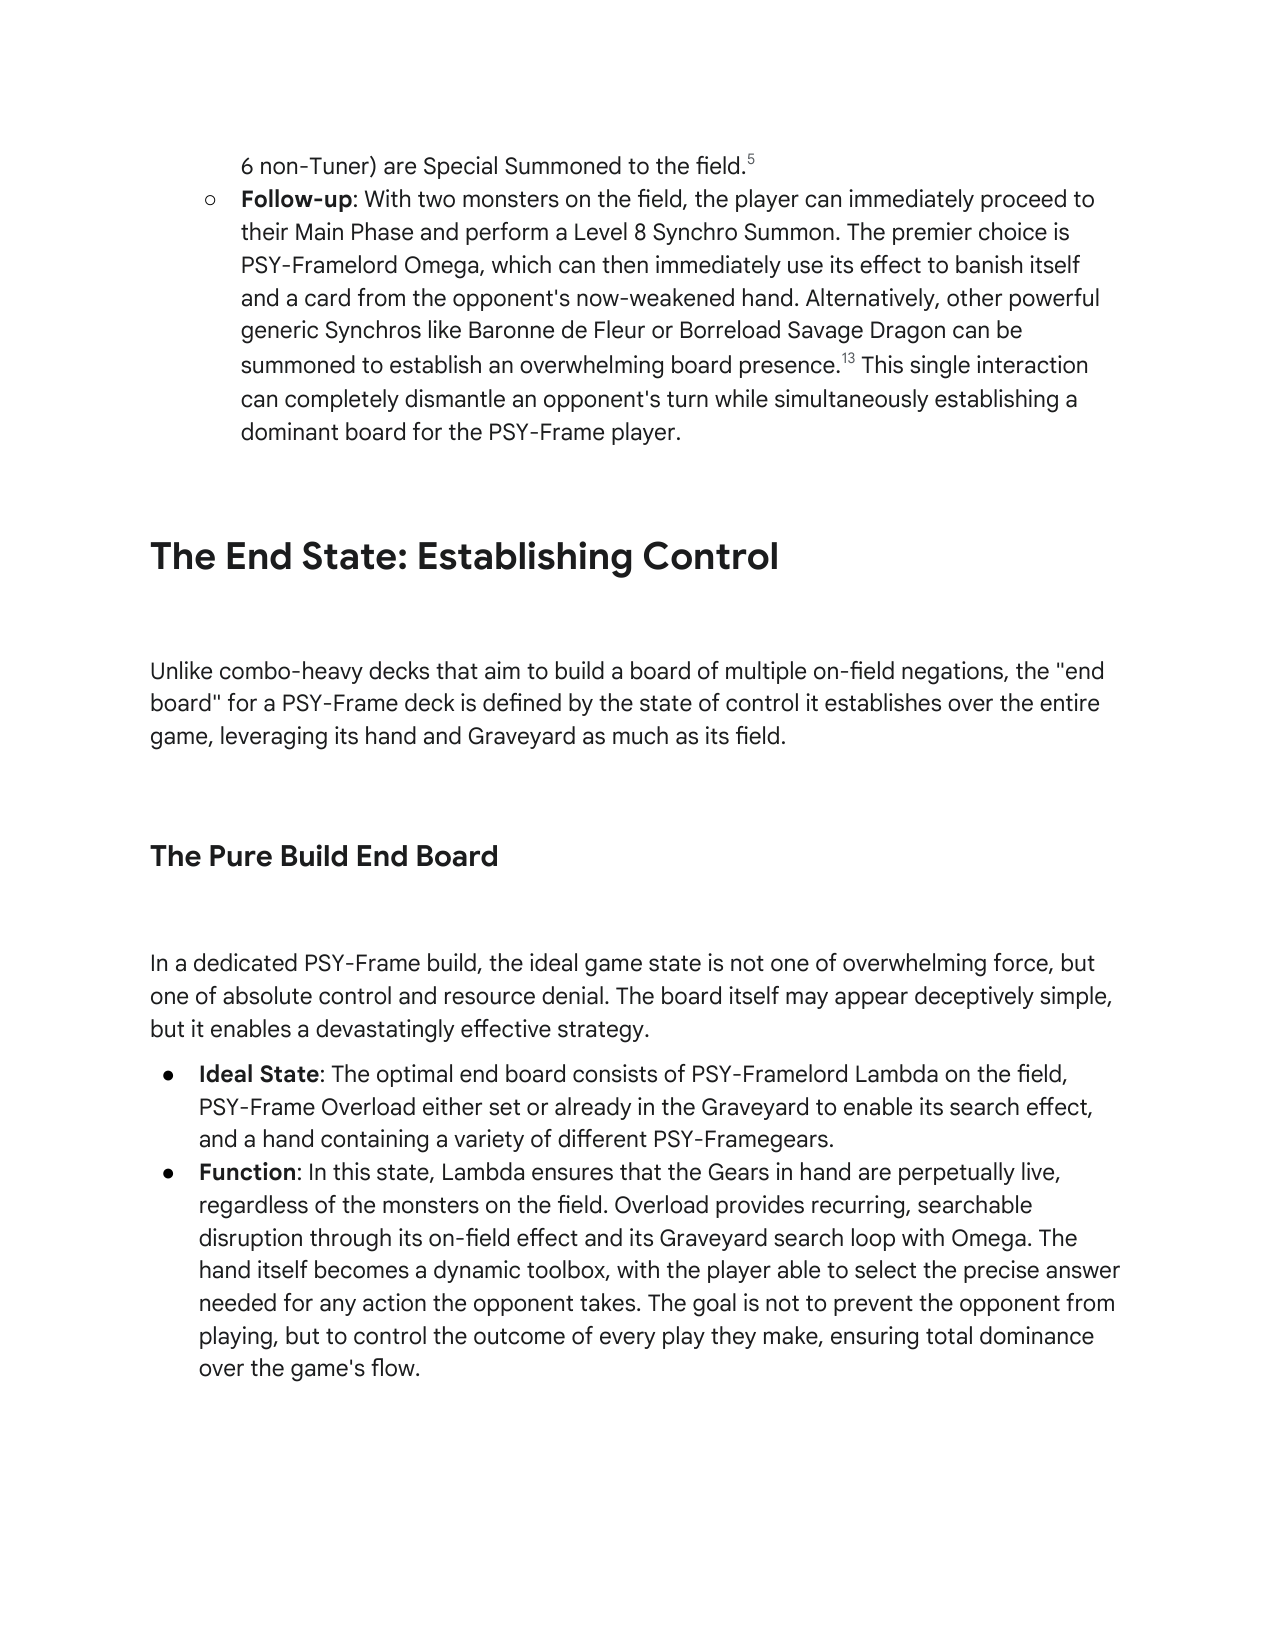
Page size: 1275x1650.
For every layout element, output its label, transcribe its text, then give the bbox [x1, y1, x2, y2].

list Ideal State: The optimal end board consists of PSY-Framelord Lambda on the field, PSY-Frame Overload either set or already in the Graveyard to enable its search effect, and a hand containing a variety of different PSY-Framegears. [161, 1060, 1125, 1154]
subtitle The Pure Build End Board [150, 838, 1125, 874]
text Unlike combo-heavy decks that aim to build a board of multiple on-field negations, the "end board" for a PSY-Frame deck is defined by the state of control it establishes over the entire game, leveraging its hand and Graveyard as much as its field. [150, 657, 1125, 751]
text In a dedicated PSY-Frame build, the ideal game state is not one of overwhelming force, but one of absolute control and resource denial. The board itself may appear deceptively simple, but it enables a devastatingly effective strategy. [150, 949, 1125, 1044]
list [203, 150, 1125, 181]
list Follow-up: With two monsters on the field, the player can immediately proceed to their Main Phase and perform a Level 8 Synchro Summon. The premier choice is PSY-Framelord Omega, which can then immediately use its effect to banish itself and a card from the opponent's now-weakened hand. Alternatively, other powerful generic Synchros like Baronne de Fleur or Borreload Savage Dragon can be summoned to establish an overwhelming board presence.13 This single interaction can completely dismantle an opponent's turn while simultaneously establishing a dominant board for the PSY-Frame player. [203, 186, 1125, 446]
subtitle The End State: Establishing Control [150, 533, 1125, 580]
list Function: In this state, Lambda ensures that the Gears in hand are perpetually live, regardless of the monsters on the field. Overload provides recurring, searchable disruption through its on-field effect and its Graveyard search loop with Omega. The hand itself becomes a dynamic toolbox, with the player able to select the precise answer needed for any action the opponent takes. The goal is not to prevent the opponent from playing, but to control the outcome of every play they make, ensuring total dominance over the game's flow. [161, 1158, 1125, 1383]
